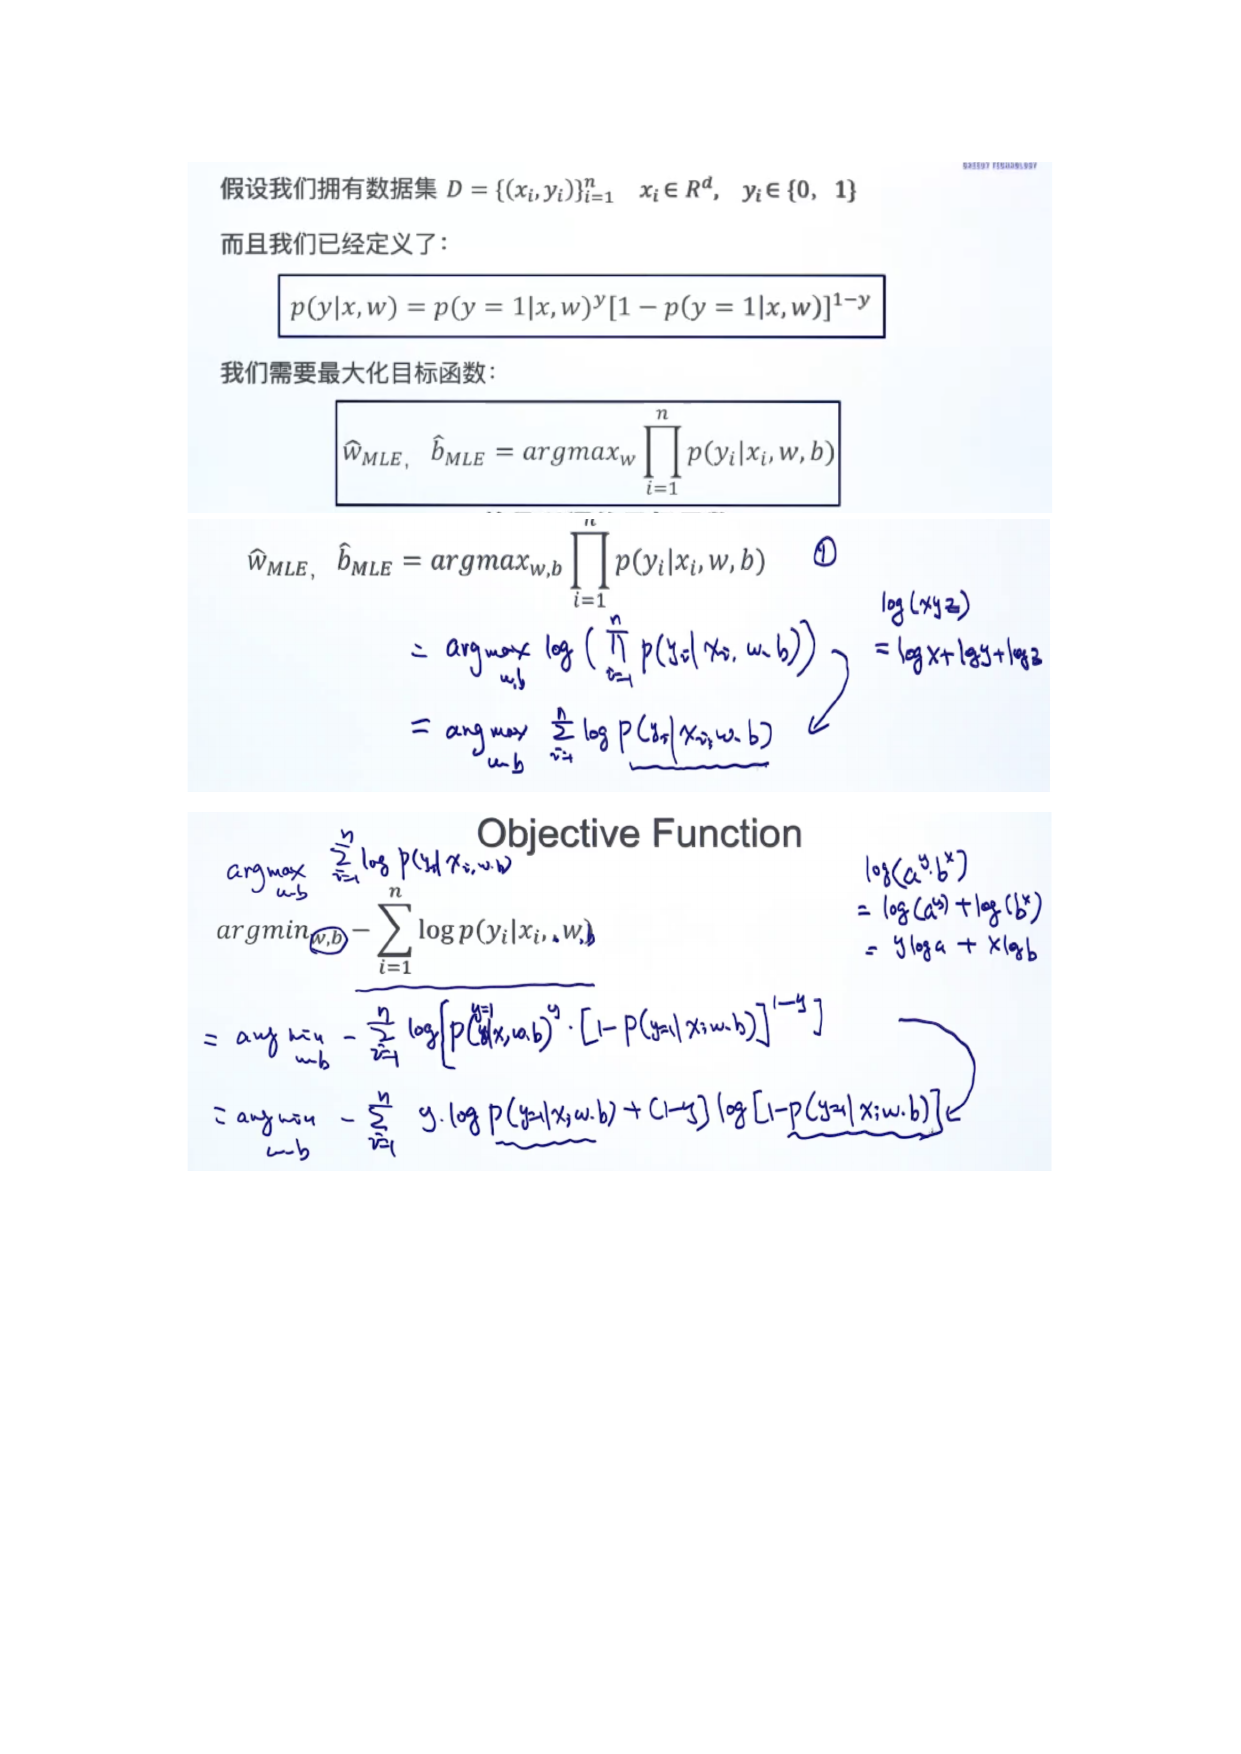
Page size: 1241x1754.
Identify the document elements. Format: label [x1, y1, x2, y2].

picture [187, 162, 1053, 513]
picture [187, 519, 1053, 792]
picture [187, 812, 1053, 1171]
